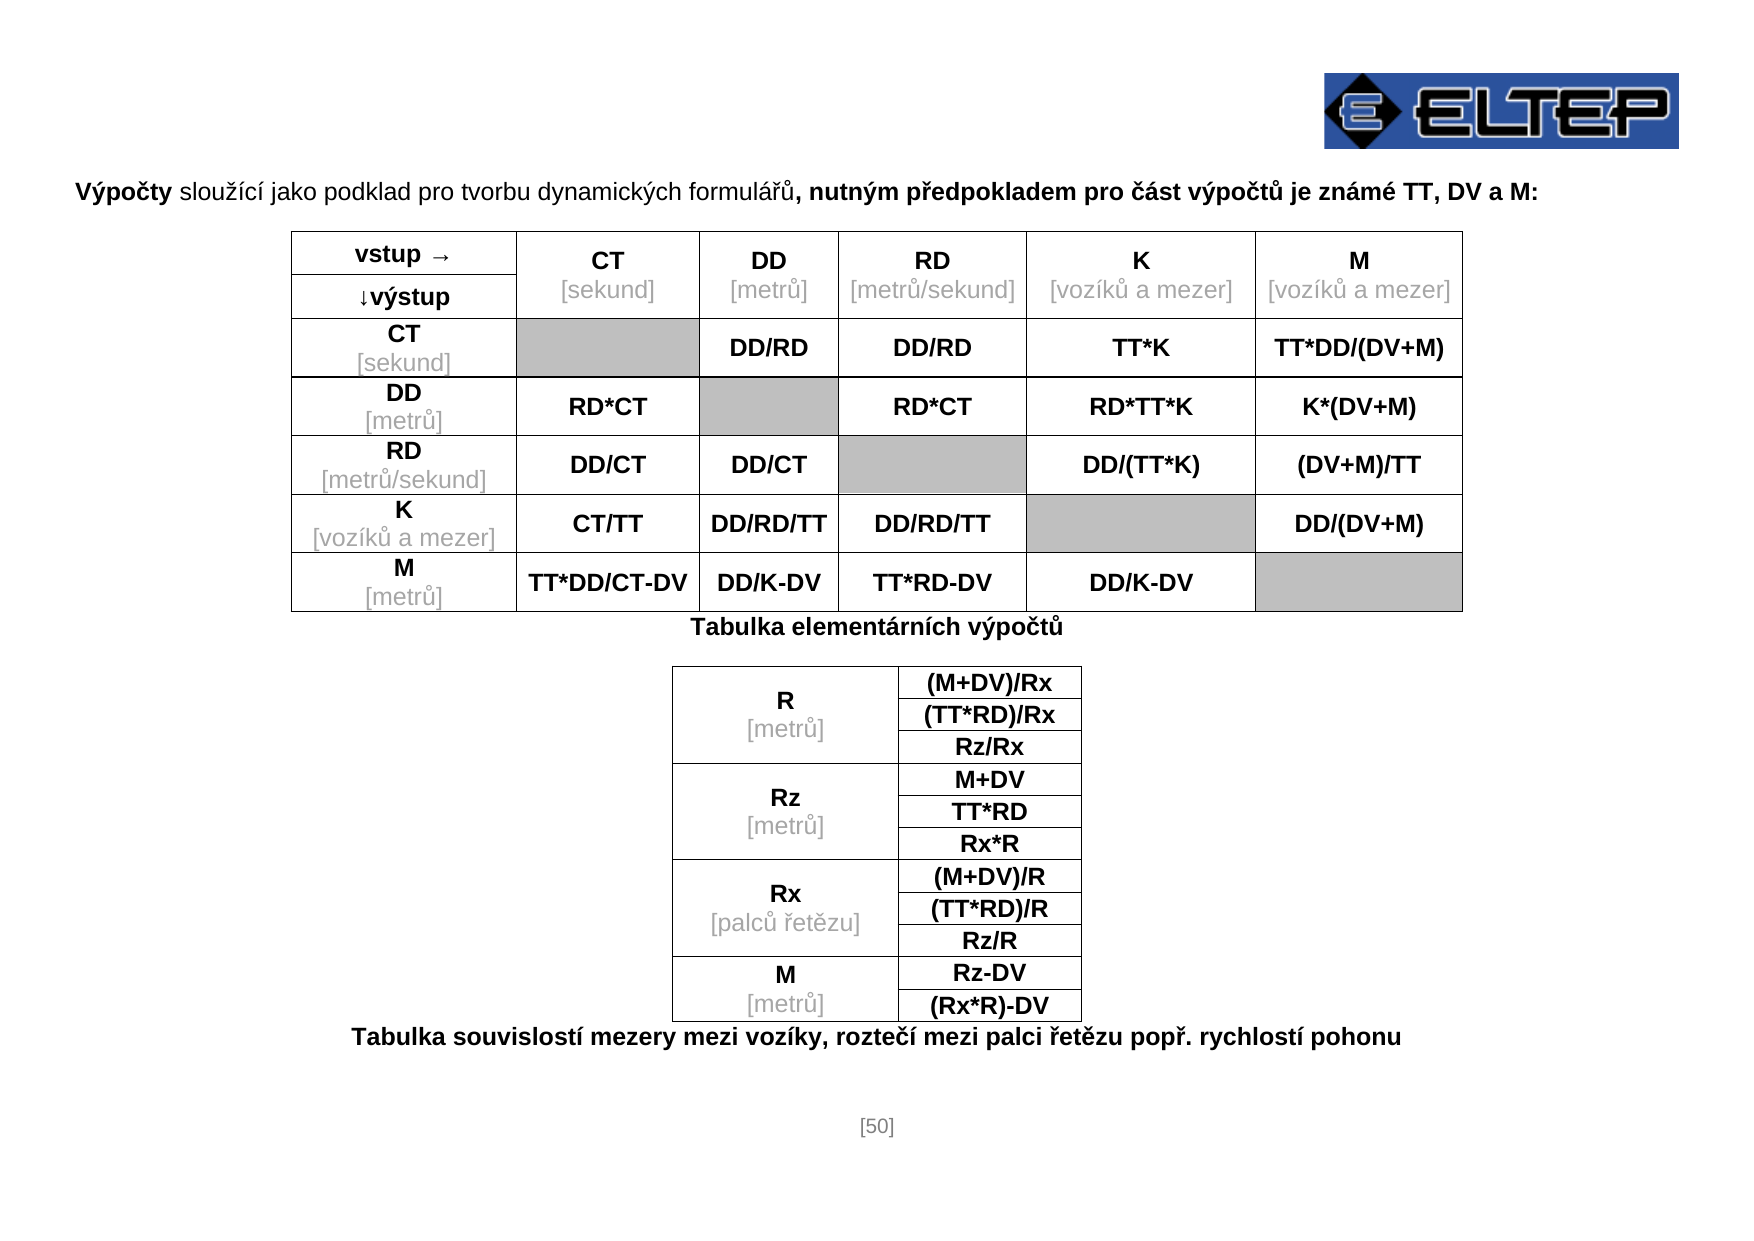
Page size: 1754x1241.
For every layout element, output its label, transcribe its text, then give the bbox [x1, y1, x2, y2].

table_cell RD*CT [517, 378, 699, 435]
table_cell RD [metrů/sekund] [292, 436, 516, 493]
table_cell Rx [palců řetězu] [673, 860, 898, 956]
table_cell Rz/Rx [899, 731, 1081, 762]
table_cell Rx*R [899, 828, 1081, 859]
table_cell (TT*RD)/Rx [899, 699, 1081, 730]
table_cell (Rx*R)-DV [899, 990, 1081, 1021]
table_header (M+DV)/Rx [899, 667, 1081, 698]
table_cell K*(DV+M) [1256, 378, 1462, 435]
table_cell [700, 378, 838, 435]
table_cell DD/K-DV [1027, 553, 1255, 611]
table_cell TT*RD [899, 796, 1081, 827]
table_cell (DV+M)/TT [1256, 436, 1462, 493]
table_cell M [metrů] [292, 553, 516, 611]
table_header vstup → [292, 232, 516, 274]
table_cell DD [metrů] [292, 378, 516, 435]
table_header R [metrů] [673, 667, 898, 762]
table_cell K [vozíků a mezer] [292, 495, 516, 552]
table_cell [517, 319, 699, 376]
text Výpočty sloužící jako podklad pro tvorbu dynamických formulářů, nutným předpokladem pro část výpočtů je známé TT, DV a M: [75, 177, 1679, 206]
table_header K [vozíků a mezer] [1027, 232, 1255, 318]
table_cell TT*RD-DV [839, 553, 1026, 611]
table_cell TT*DD/CT-DV [517, 553, 699, 611]
table_cell CT [sekund] [292, 319, 516, 376]
text Tabulka elementárních výpočtů [75, 612, 1679, 640]
table_cell DD/RD/TT [700, 495, 838, 552]
table_cell DD/K-DV [700, 553, 838, 611]
table_cell TT*DD/(DV+M) [1256, 319, 1462, 376]
table_header CT [sekund] [517, 232, 699, 318]
table_cell (M+DV)/R [899, 860, 1081, 892]
table_cell DD/CT [517, 436, 699, 493]
picture [1324, 73, 1679, 149]
table_cell DD/CT [700, 436, 838, 493]
table_header DD [metrů] [700, 232, 838, 318]
table_cell Rz/R [899, 925, 1081, 956]
table_header M [vozíků a mezer] [1256, 232, 1462, 318]
table_cell DD/RD [839, 319, 1026, 376]
table_cell [1256, 553, 1462, 611]
text Tabulka souvislostí mezery mezi vozíky, roztečí mezi palci řetězu popř. rychlostí pohonu [75, 1022, 1679, 1051]
table_cell RD*TT*K [1027, 378, 1255, 435]
table_cell CT/TT [517, 495, 699, 552]
table_cell Rz-DV [899, 957, 1081, 988]
table_cell DD/(DV+M) [1256, 495, 1462, 552]
table_cell M+DV [899, 764, 1081, 795]
table_cell Rz [metrů] [673, 764, 898, 859]
table_cell [839, 436, 1026, 493]
table_cell (TT*RD)/R [899, 893, 1081, 924]
table_cell TT*K [1027, 319, 1255, 376]
table_cell M [metrů] [673, 957, 898, 1021]
table_cell DD/RD/TT [839, 495, 1026, 552]
table_cell RD*CT [839, 378, 1026, 435]
table_cell ↓výstup [292, 275, 516, 318]
table_cell [1027, 495, 1255, 552]
table_cell DD/RD [700, 319, 838, 376]
table_header RD [metrů/sekund] [839, 232, 1026, 318]
table_cell DD/(TT*K) [1027, 436, 1255, 493]
